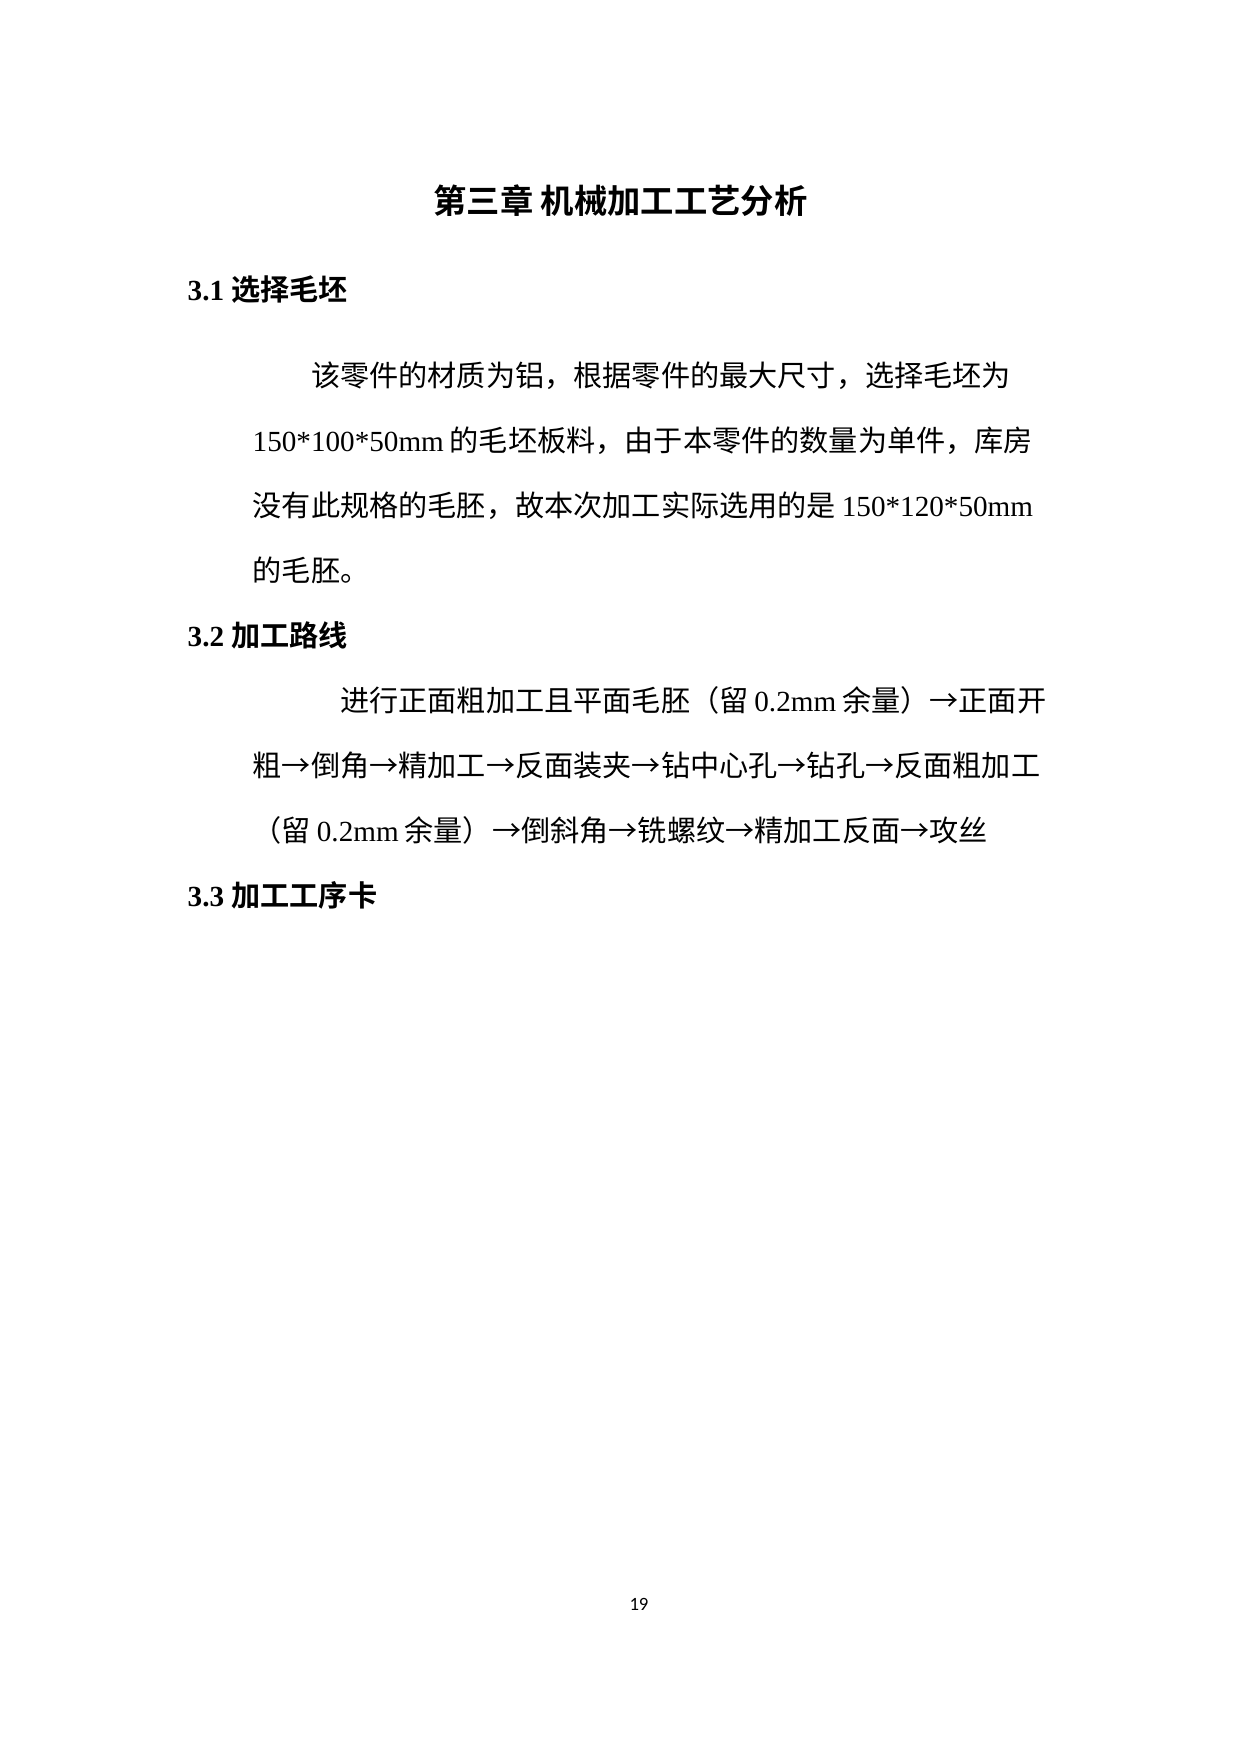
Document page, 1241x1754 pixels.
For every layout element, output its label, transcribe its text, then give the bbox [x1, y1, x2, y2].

subtitle 3.3 加工工序卡 [187, 861, 1053, 926]
text 该零件的材质为铝，根据零件的最大尺寸，选择毛坯为150*100*50mm的毛坯板料，由于本零件的数量为单件，库房没有此规格的毛胚，故本次加工实际选用的是150*120*50mm的毛胚。 [252, 341, 1053, 601]
text 进行正面粗加工且平面毛胚（留0.2mm余量）→正面开粗→倒角→精加工→反面装夹→钻中心孔→钻孔→反面粗加工（留0.2mm余量）→倒斜角→铣螺纹→精加工反面→攻丝 [252, 666, 1053, 861]
subtitle 第三章 机械加工工艺分析 [187, 166, 1053, 231]
subtitle 3.1 选择毛坯 [187, 255, 1053, 320]
subtitle 3.2 加工路线 [187, 601, 1053, 666]
